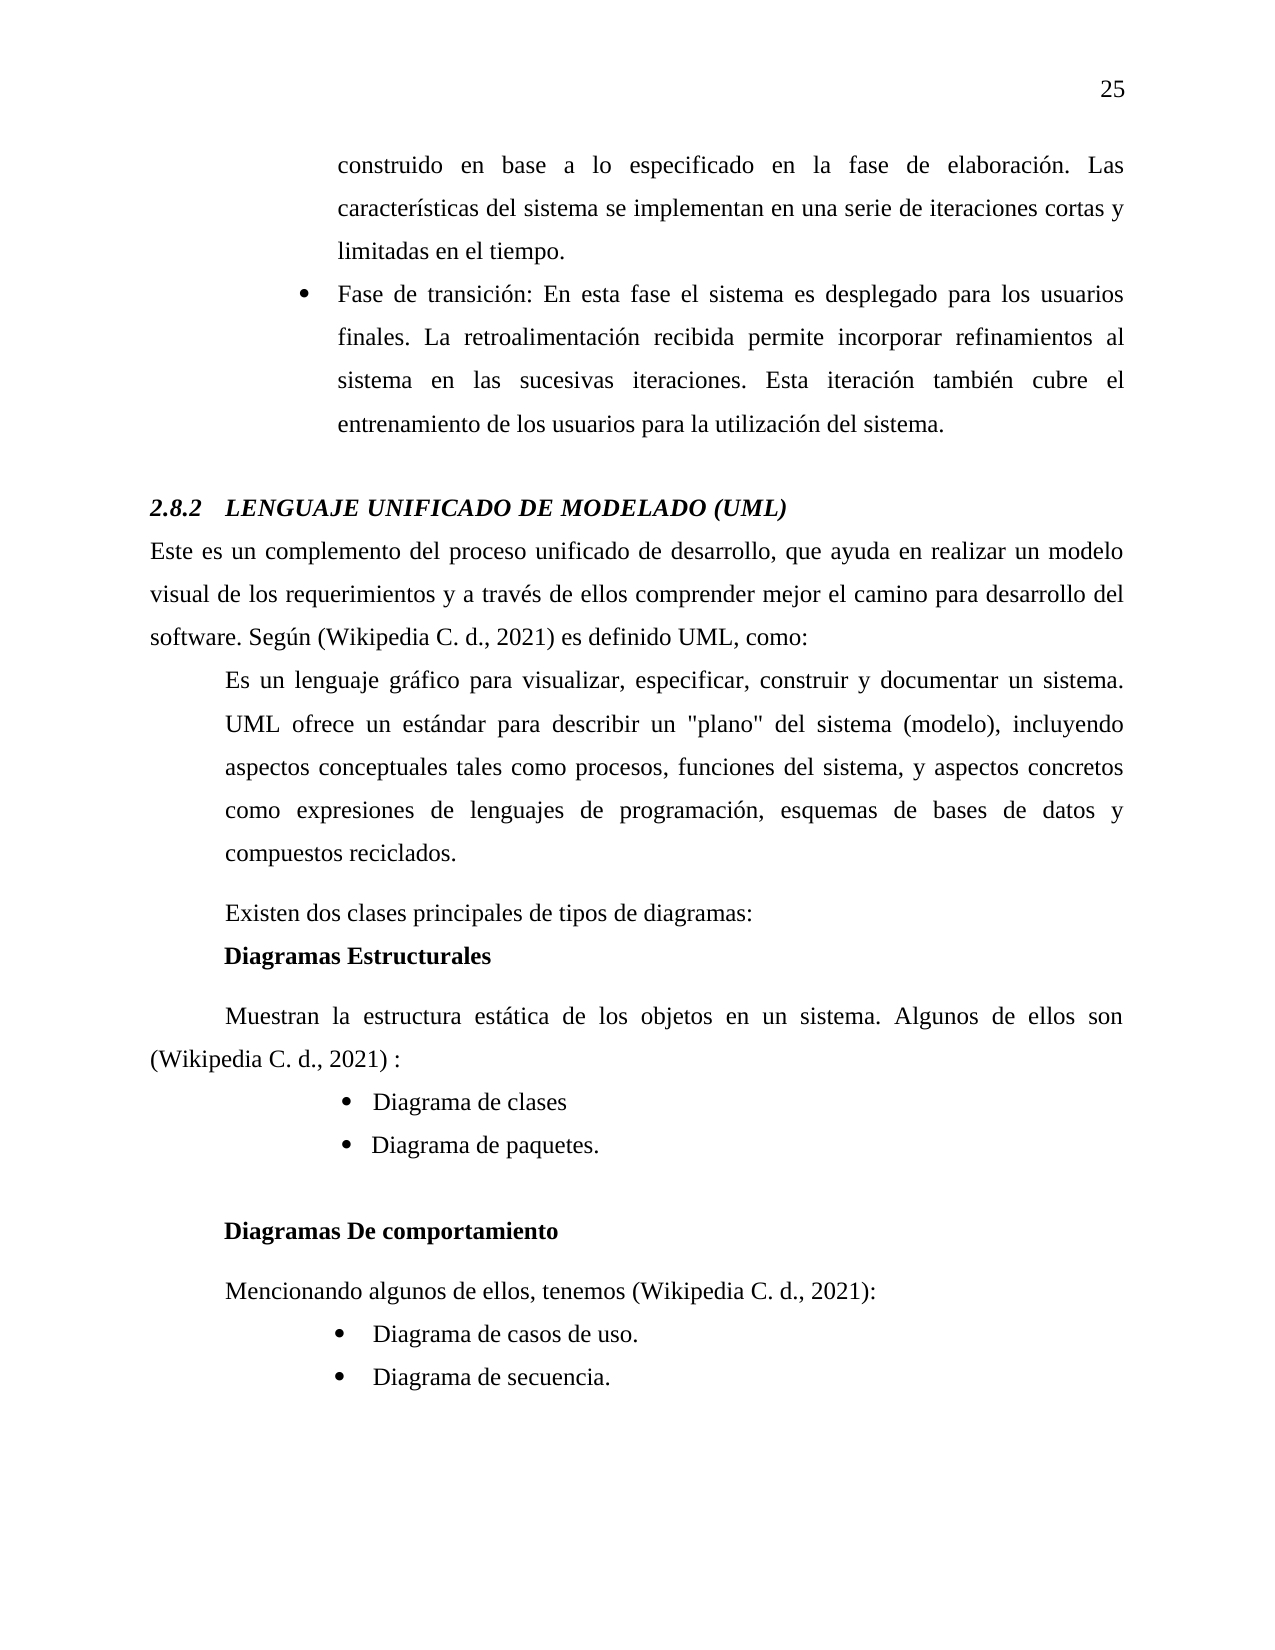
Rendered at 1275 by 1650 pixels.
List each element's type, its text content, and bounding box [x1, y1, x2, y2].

subtitle Diagramas Estructurales [150, 941, 1125, 970]
list Fase de transición: En esta fase el sistema es desplegado para los usuarios finales. La retroalimentación recibida permite incorporar refinamientos al sistema en las sucesivas iteraciones. Esta iteración también cubre el entrenamiento de los usuarios para la utilización del sistema. [300, 279, 1125, 437]
list Diagrama de clases [342, 1087, 1125, 1116]
text Este es un complemento del proceso unificado de desarrollo, que ayuda en realizar un modelo visual de los requerimientos y a través de ellos comprender mejor el camino para desarrollo del software. Según es definido UML, como: [150, 536, 1125, 651]
subtitle Diagramas De comportamiento [150, 1216, 1125, 1245]
subtitle Lenguaje unificado de modelado (UML) [150, 493, 1125, 522]
list Diagrama de secuencia. [335, 1362, 1125, 1391]
text Mencionando algunos de ellos, tenemos : [150, 1276, 1125, 1305]
text Existen dos clases principales de tipos de diagramas: [150, 898, 1125, 927]
text Muestran la estructura estática de los objetos en un sistema. Algunos de ellos son : [150, 1001, 1125, 1073]
list Es un lenguaje gráfico para visualizar, especificar, construir y documentar un sistema. UML ofrece un estándar para describir un "plano" del sistema (modelo), incluyendo aspectos conceptuales tales como procesos, funciones del sistema, y aspectos concretos como expresiones de lenguajes de programación, esquemas de bases de datos y compuestos reciclados. [225, 666, 1125, 867]
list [300, 150, 1125, 265]
list Diagrama de paquetes. [327, 1130, 1125, 1159]
list Diagrama de casos de uso. [335, 1319, 1125, 1348]
